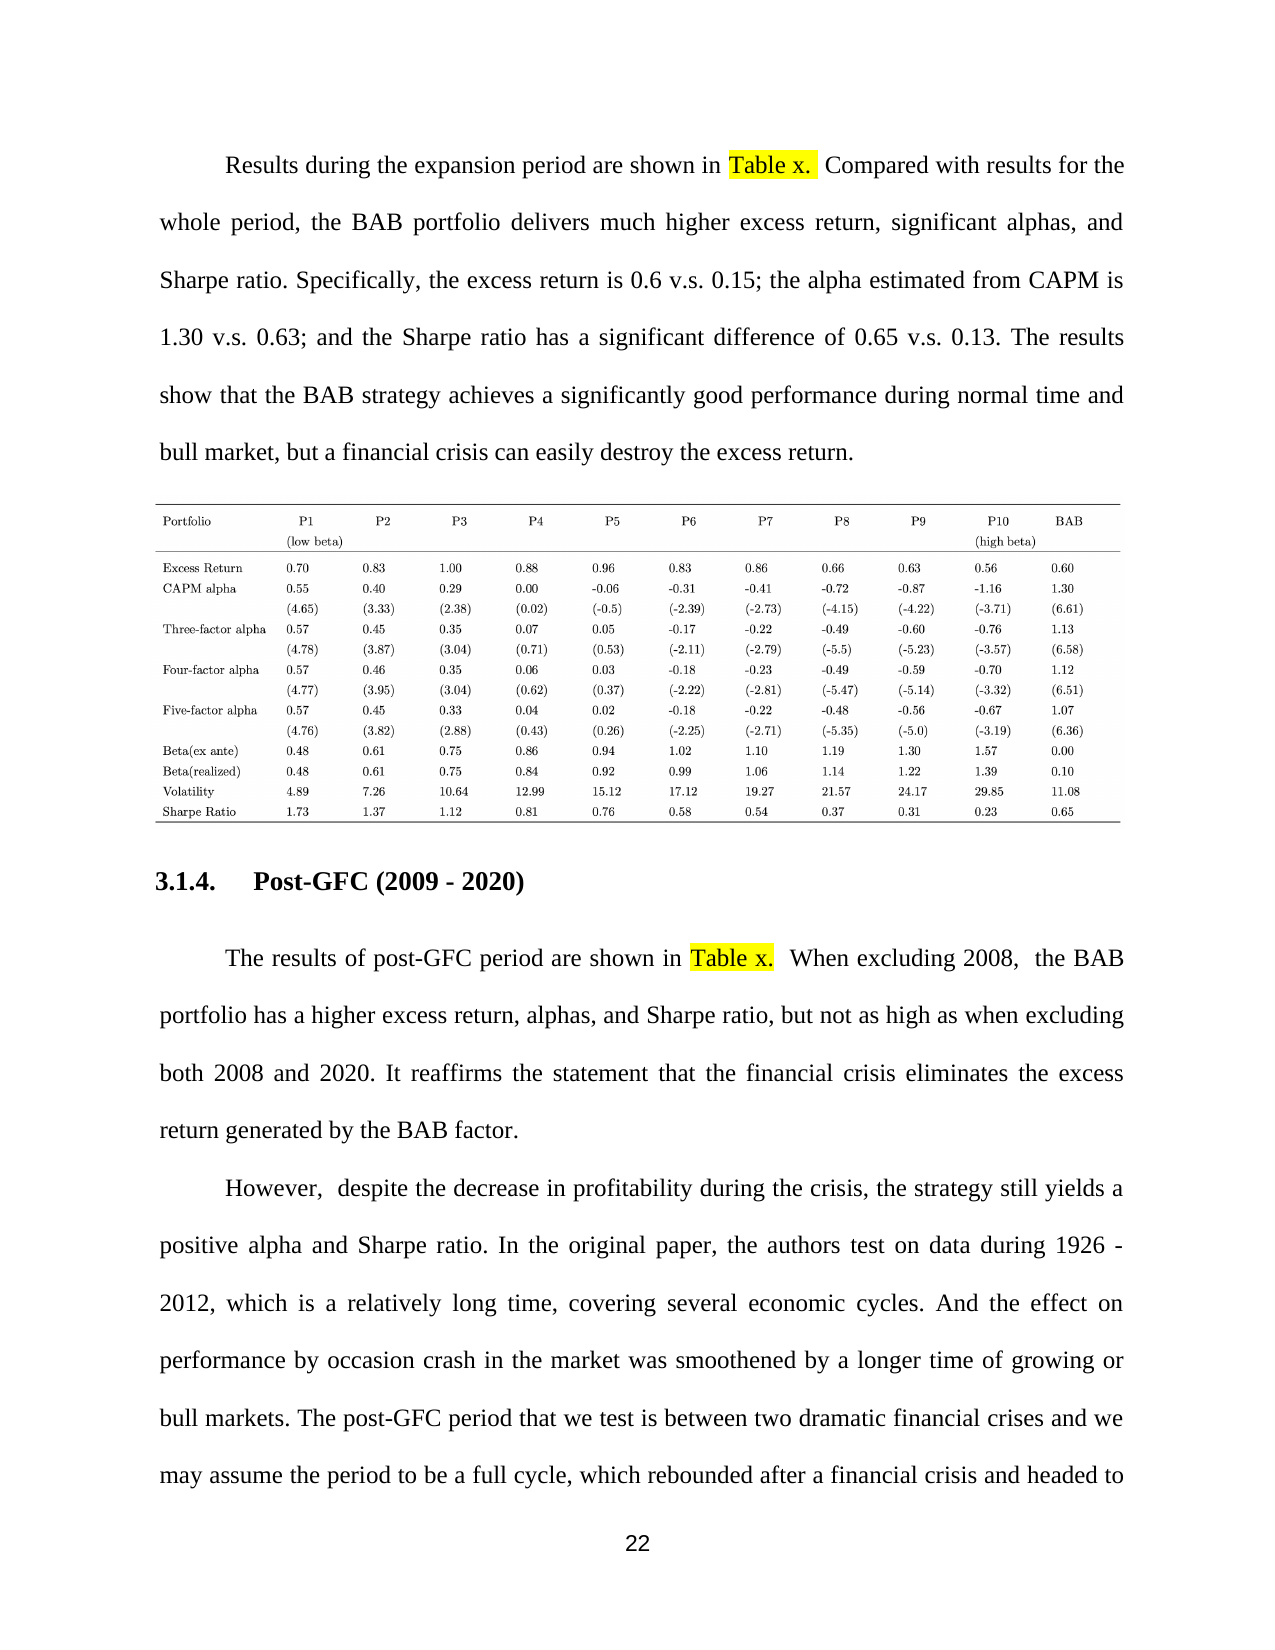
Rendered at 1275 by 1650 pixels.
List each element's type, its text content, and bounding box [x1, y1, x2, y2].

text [159, 1173, 1125, 1489]
picture [150, 495, 1125, 829]
text The results of post-GFC period are shown in Table x. When excluding 2008, the BAB portfolio has a higher excess return, alphas, and Sharpe ratio, but not as high as when excluding both 2008 and 2020. It reaffirms the statement that the financial crisis eliminates the excess return generated by the BAB factor. [159, 943, 1125, 1144]
text Results during the expansion period are shown in Table x. Compared with results for the whole period, the BAB portfolio delivers much higher excess return, significant alphas, and Sharpe ratio. Specifically, the excess return is 0.6 v.s. 0.15; the alpha estimated from CAPM is 1.30 v.s. 0.63; and the Sharpe ratio has a significant difference of 0.65 v.s. 0.13. The results show that the BAB strategy achieves a significantly good performance during normal time and bull market, but a financial crisis can easily destroy the excess return. [159, 150, 1125, 466]
subtitle Post-GFC (2009 - 2020) [216, 866, 1125, 897]
